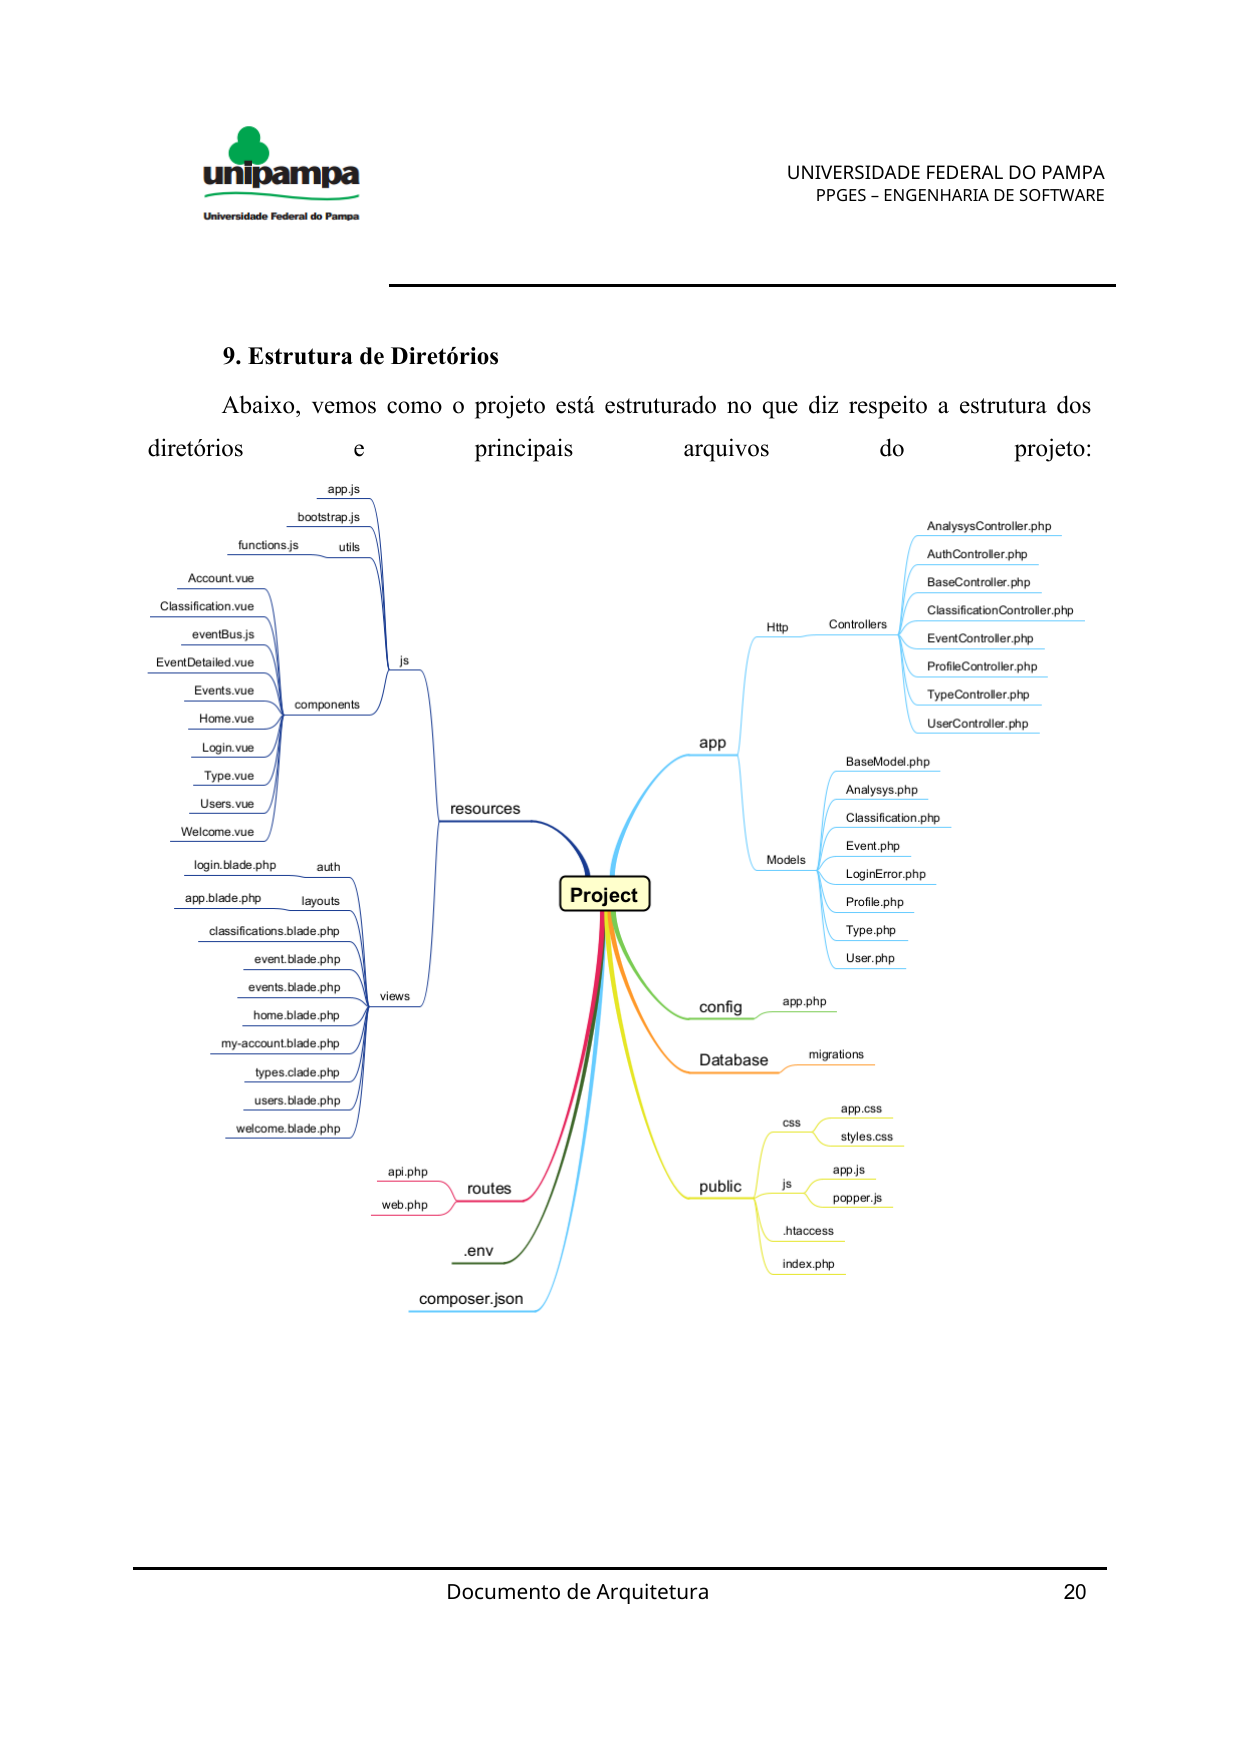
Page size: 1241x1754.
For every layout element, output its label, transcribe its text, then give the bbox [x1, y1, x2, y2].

picture [181, 108, 389, 245]
subtitle 9. Estrutura de Diretórios [185, 341, 1092, 369]
picture [147, 476, 1092, 1323]
text Abaixo, vemos como o projeto está estruturado no que diz respeito a estrutura dos diretórios e principais arquivos do projeto: [148, 390, 1092, 476]
